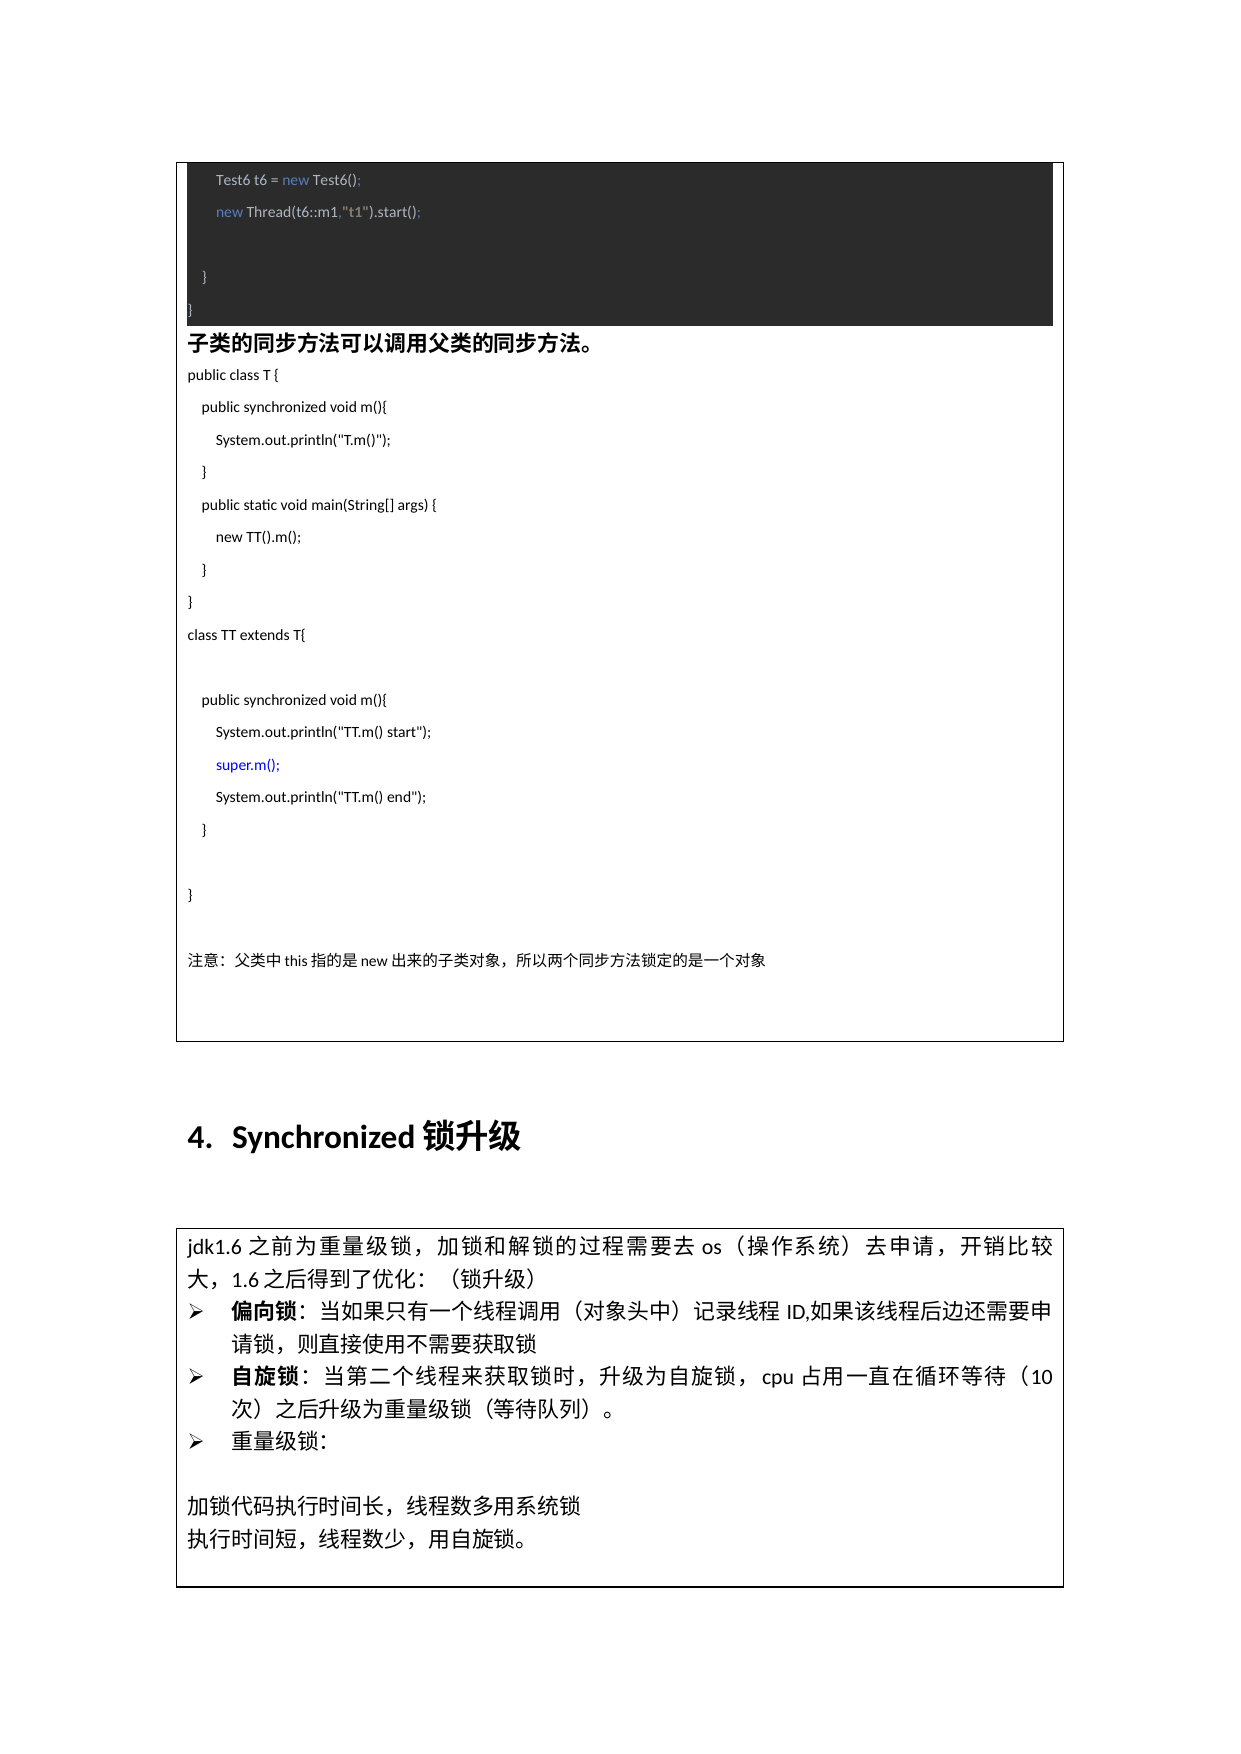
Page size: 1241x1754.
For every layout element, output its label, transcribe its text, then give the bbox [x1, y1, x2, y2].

subtitle Synchronized锁升级 [187, 1101, 1053, 1166]
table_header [177, 163, 1063, 1041]
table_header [177, 1229, 1063, 1586]
